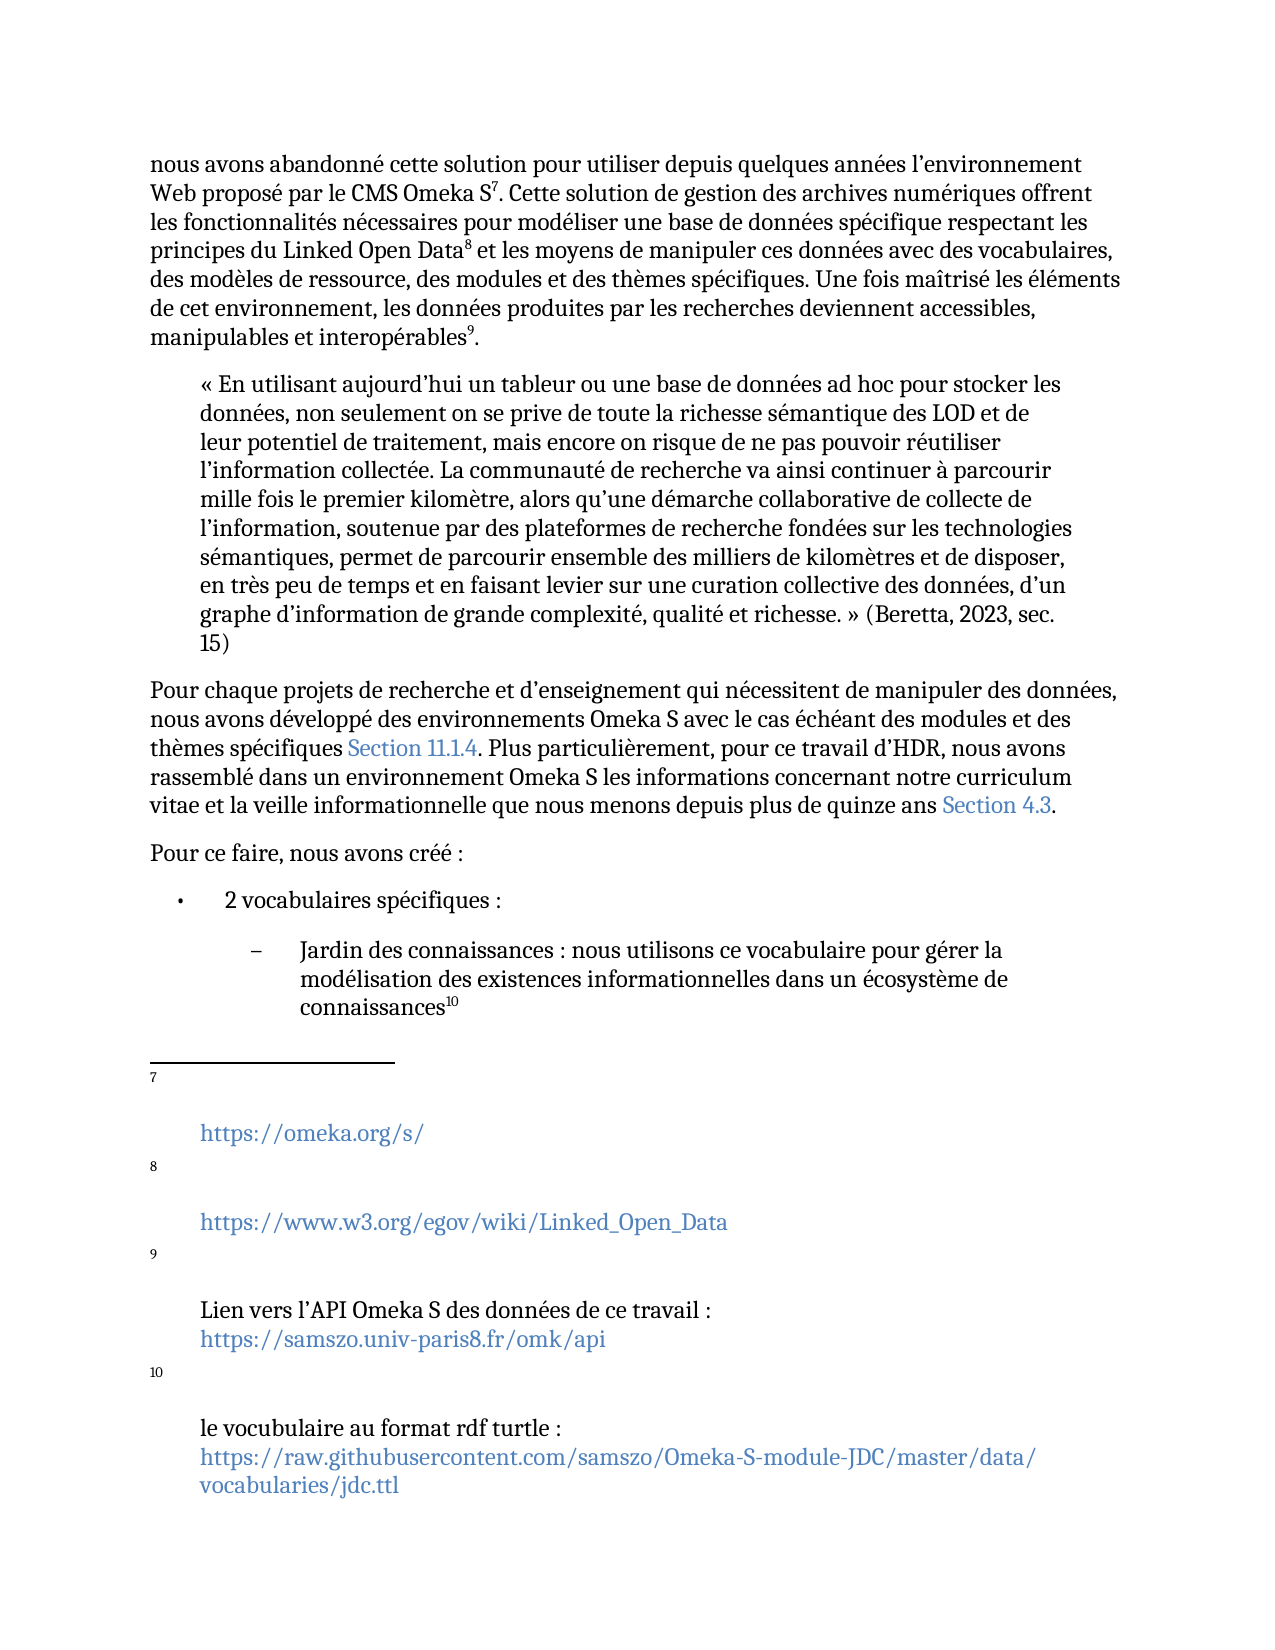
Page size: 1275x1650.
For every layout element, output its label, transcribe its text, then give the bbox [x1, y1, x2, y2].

list Jardin des connaissances : nous utilisons ce vocabulaire pour gérer la modélisation des existences informationnelles dans un écosystème de connaissances [250, 936, 1125, 1022]
text « En utilisant aujourd’hui un tableur ou une base de données ad hoc pour stocker les données, non seulement on se prive de toute la richesse sémantique des LOD et de leur potentiel de traitement, mais encore on risque de ne pas pouvoir réutiliser l’information collectée. La communauté de recherche va ainsi continuer à parcourir mille fois le premier kilomètre, alors qu’une démarche collaborative de collecte de l’information, soutenue par des plateformes de recherche fondées sur les technologies sémantiques, permet de parcourir ensemble des milliers de kilomètres et de disposer, en très peu de temps et en faisant levier sur une curation collective des données, d’un graphe d’information de grande complexité, qualité et richesse. » (Beretta, 2023, sec. 15) [200, 370, 1075, 657]
text Pour ce faire, nous avons créé : [150, 839, 1125, 867]
list 2 vocabulaires spécifiques : [175, 886, 1125, 915]
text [150, 150, 1125, 351]
text Pour chaque projets de recherche et d’enseignement qui nécessitent de manipuler des données, nous avons développé des environnements Omeka S avec le cas échéant des modules et des thèmes spécifiques Section 11.1.4. Plus particulièrement, pour ce travail d’HDR, nous avons rassemblé dans un environnement Omeka S les informations concernant notre curriculum vitae et la veille informationnelle que nous menons depuis plus de quinze ans Section 4.3. [150, 676, 1125, 820]
